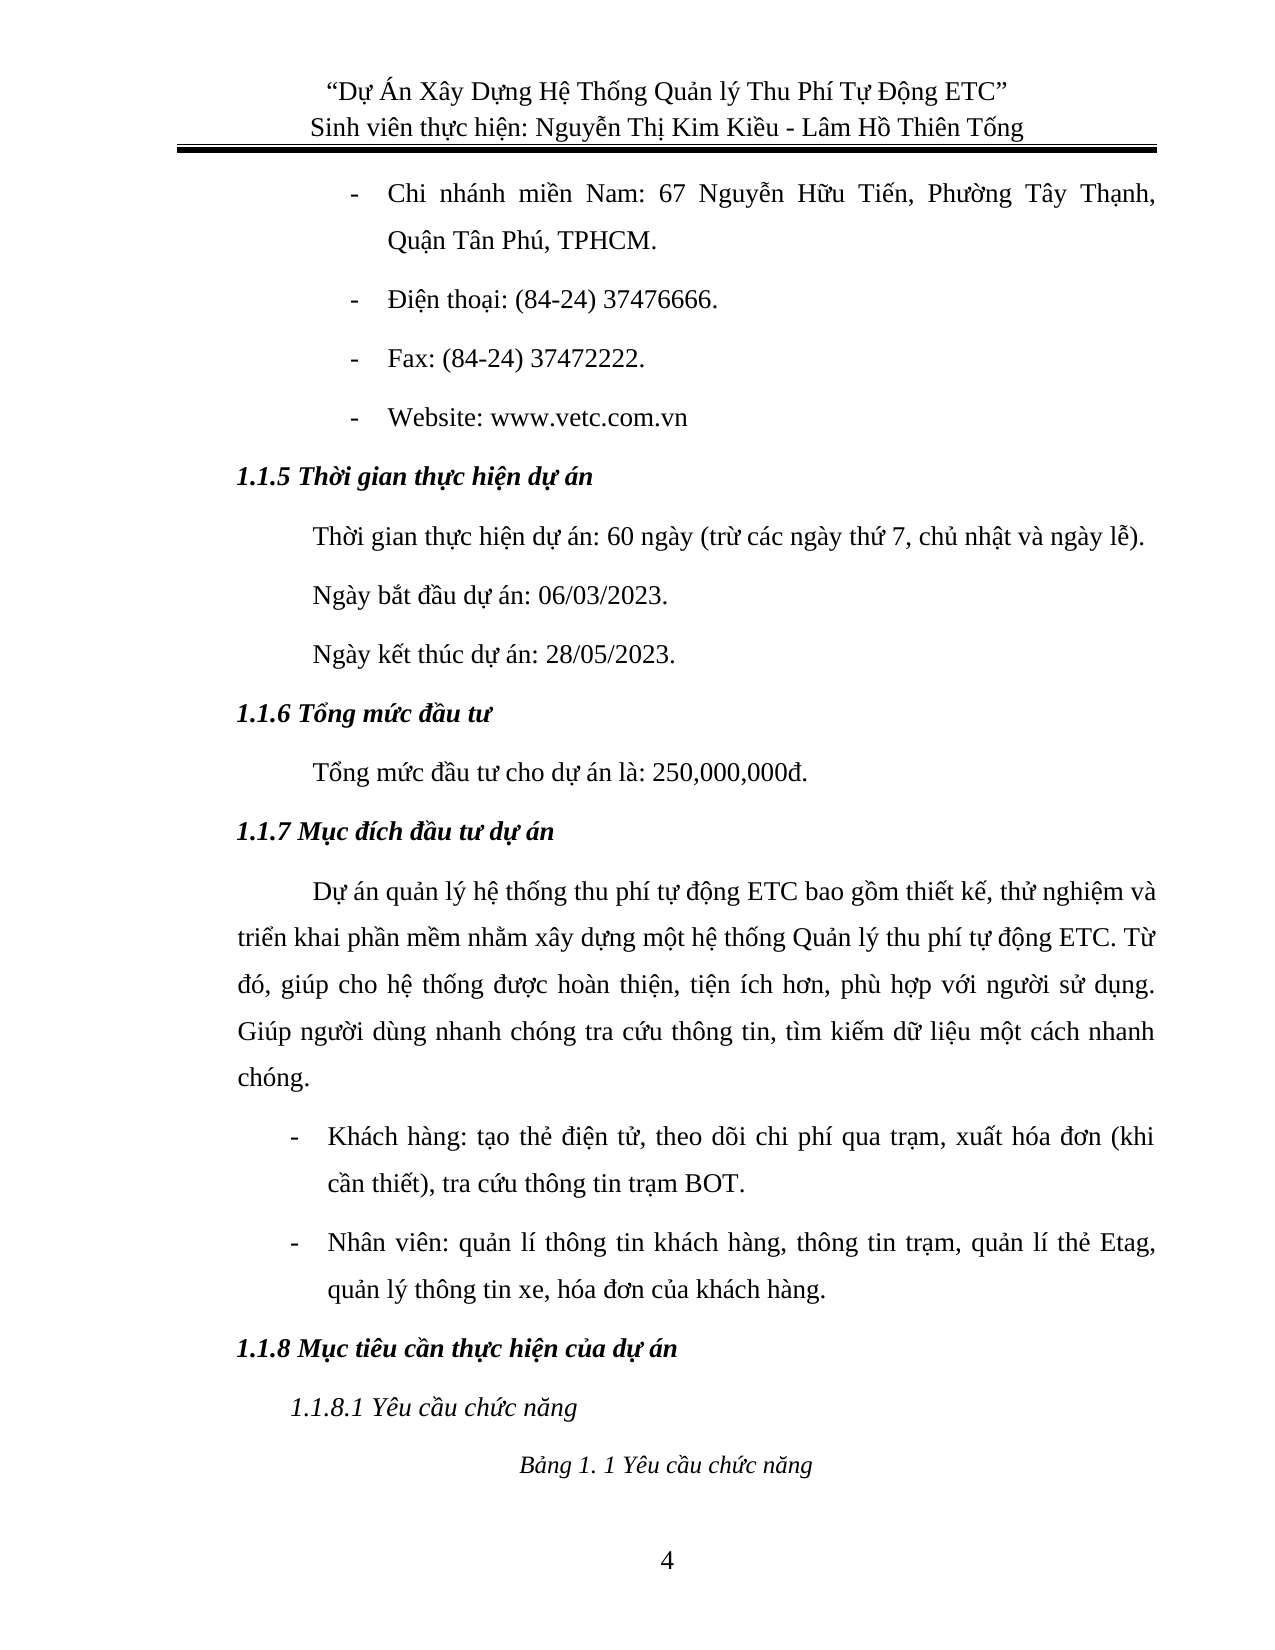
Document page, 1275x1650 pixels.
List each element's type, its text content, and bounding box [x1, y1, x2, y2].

text Dự án quản lý hệ thống thu phí tự động ETC bao gồm thiết kế, thử nghiệm và triển khai phần mềm nhằm xây dựng một hệ thống Quản lý thu phí tự động ETC. Từ đó, giúp cho hệ thống được hoàn thiện, tiện ích hơn, phù hợp với người sử dụng. Giúp người dùng nhanh chóng tra cứu thông tin, tìm kiếm dữ liệu một cách nhanh chóng. [237, 875, 1157, 1092]
text Mục đích đầu tư dự án [236, 816, 1157, 847]
text Tổng mức đầu tư cho dự án là: 250,000,000đ. [237, 756, 1157, 787]
text Mục tiêu cần thực hiện của dự án [236, 1332, 1157, 1363]
text Bảng 1. 1 Yêu cầu chức năng [177, 1451, 1157, 1479]
list Chi nhánh miền Nam: 67 Nguyễn Hữu Tiến, Phường Tây Thạnh, Quận Tân Phú, TPHCM. [350, 177, 1157, 255]
list Website: www.vetc.com.vn [350, 401, 1157, 432]
text Thời gian thực hiện dự án [236, 461, 1157, 492]
text Ngày bắt đầu dự án: 06/03/2023. [237, 579, 1157, 610]
list Fax: (84-24) 37472222. [350, 342, 1157, 373]
text Ngày kết thúc dự án: 28/05/2023. [237, 638, 1157, 669]
text Thời gian thực hiện dự án: 60 ngày (trừ các ngày thứ 7, chủ nhật và ngày lễ). [237, 520, 1157, 551]
text Yêu cầu chức năng [290, 1391, 1157, 1422]
text Tổng mức đầu tư [236, 697, 1157, 728]
list Nhân viên: quản lí thông tin khách hàng, thông tin trạm, quản lí thẻ Etag, quản lý thông tin xe, hóa đơn của khách hàng. [290, 1226, 1157, 1304]
list Điện thoại: (84-24) 37476666. [350, 283, 1157, 314]
list Khách hàng: tạo thẻ điện tử, theo dõi chi phí qua trạm, xuất hóa đơn (khi cần thiết), tra cứu thông tin trạm BOT. [290, 1121, 1157, 1198]
